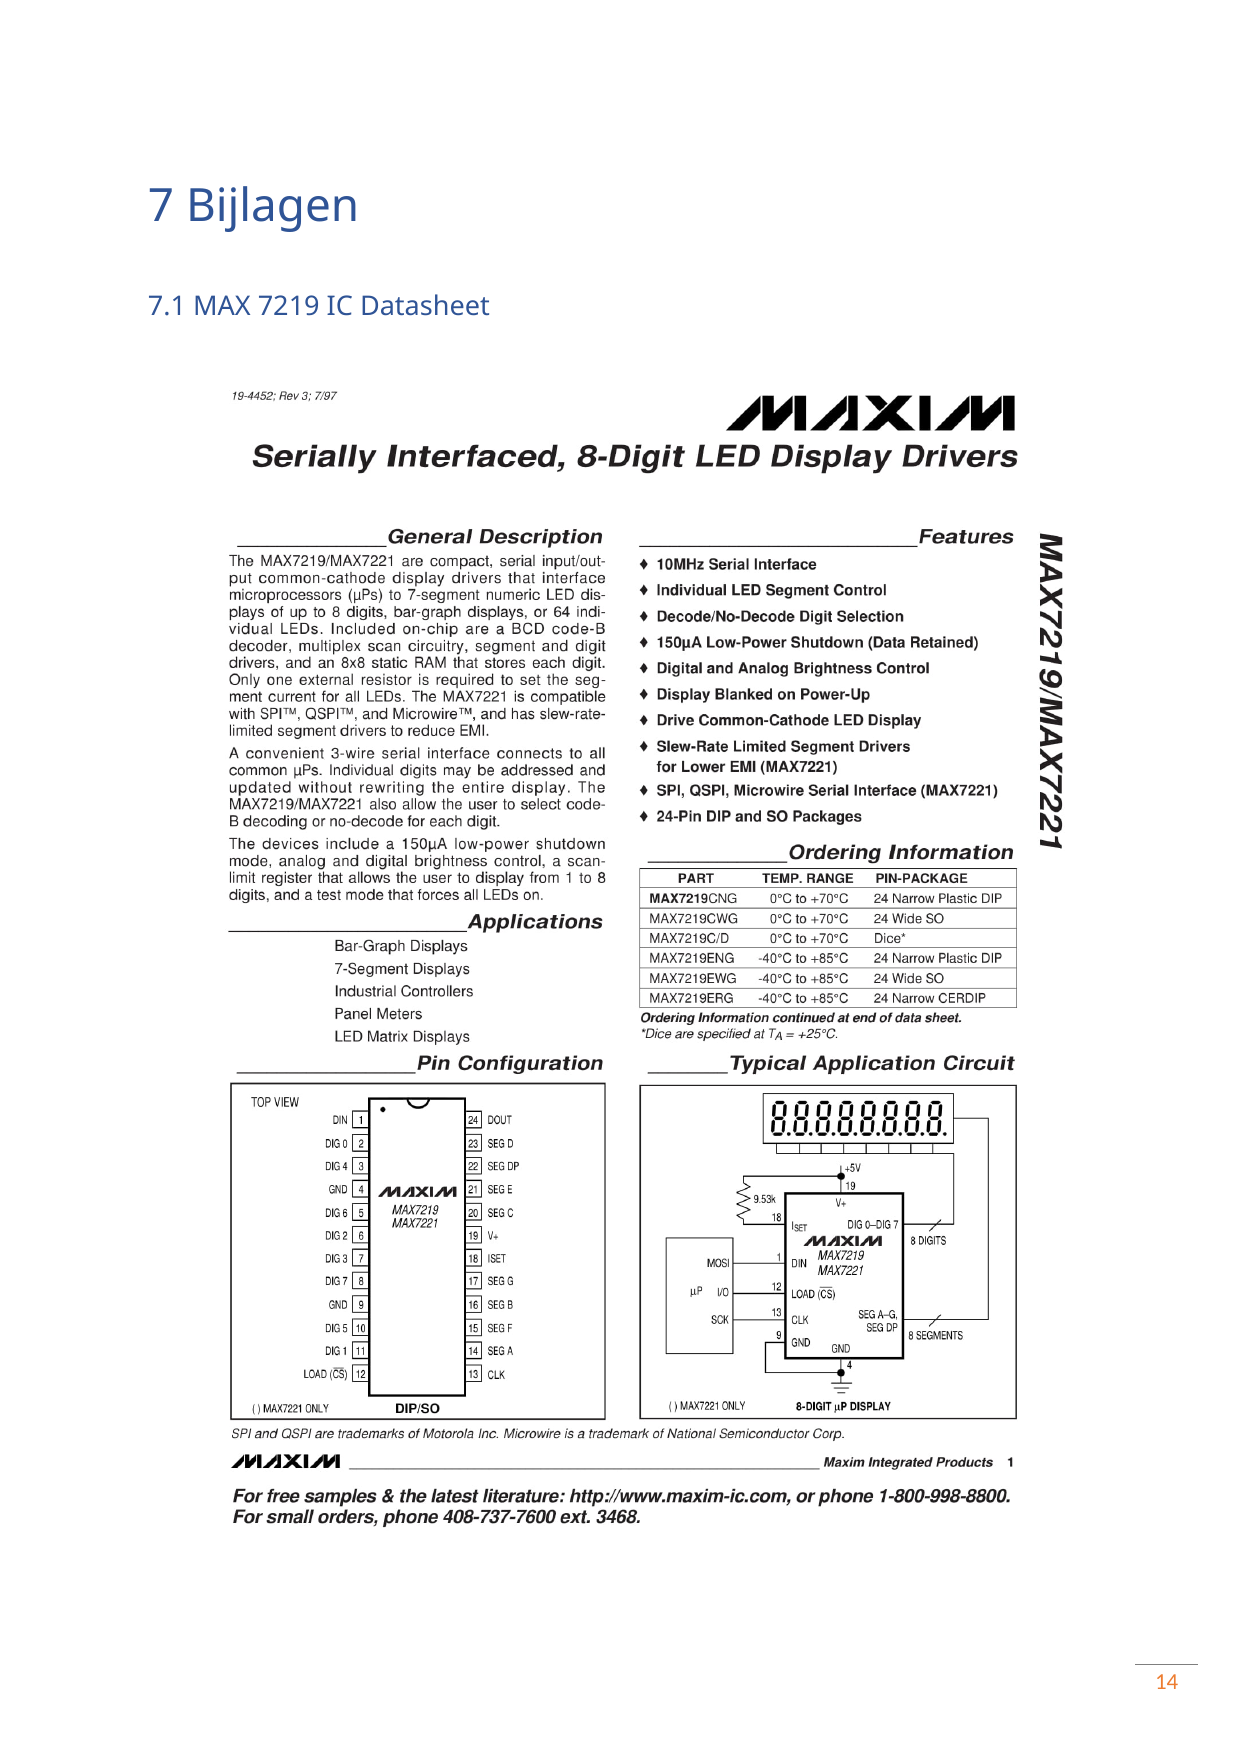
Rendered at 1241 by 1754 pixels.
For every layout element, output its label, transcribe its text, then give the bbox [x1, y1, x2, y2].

subtitle 7.1 MAX 7219 IC Datasheet [148, 287, 1093, 324]
picture [147, 326, 1117, 1581]
subtitle 7 Bijlagen [148, 173, 1093, 235]
